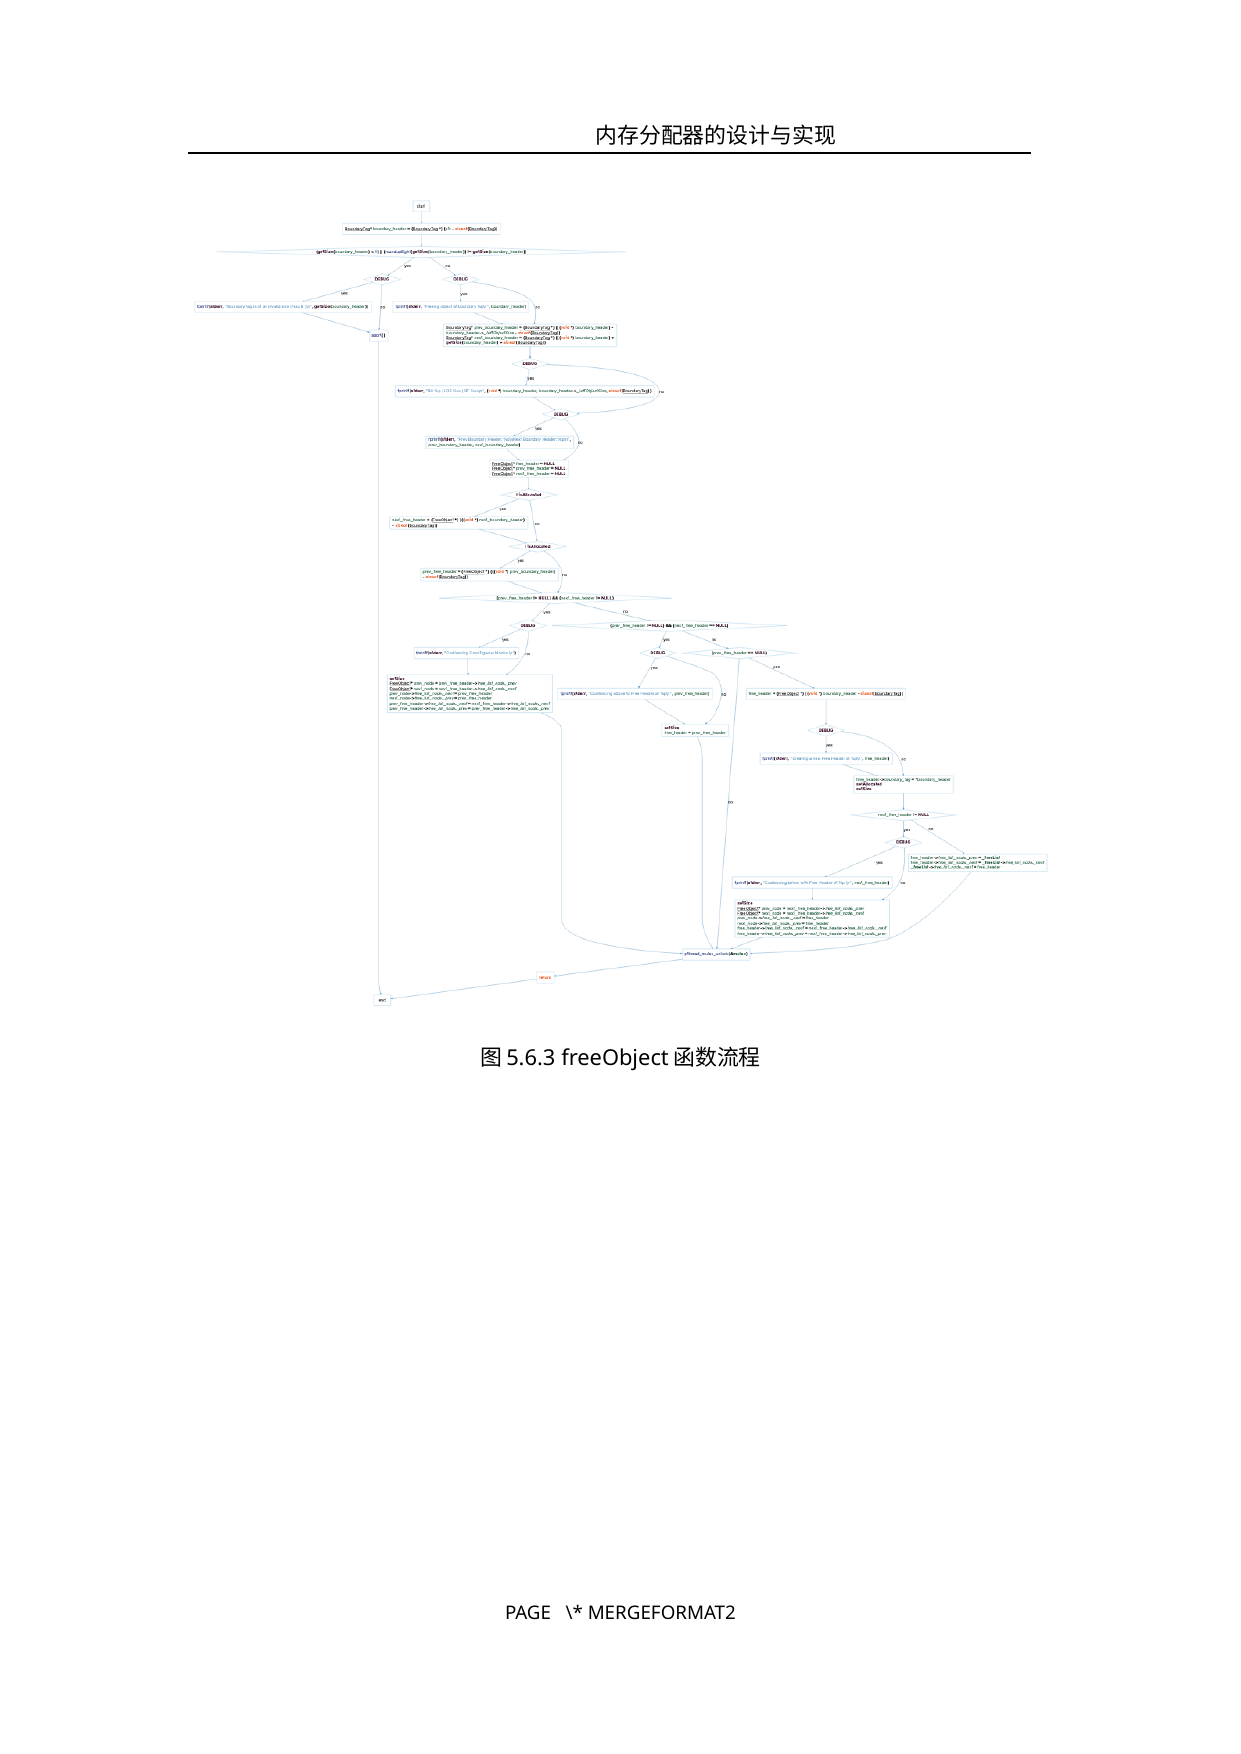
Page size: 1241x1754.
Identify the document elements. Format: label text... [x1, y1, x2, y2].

text 图5.6.3 freeObject函数流程 [187, 1039, 1053, 1072]
picture [188, 194, 1053, 1012]
